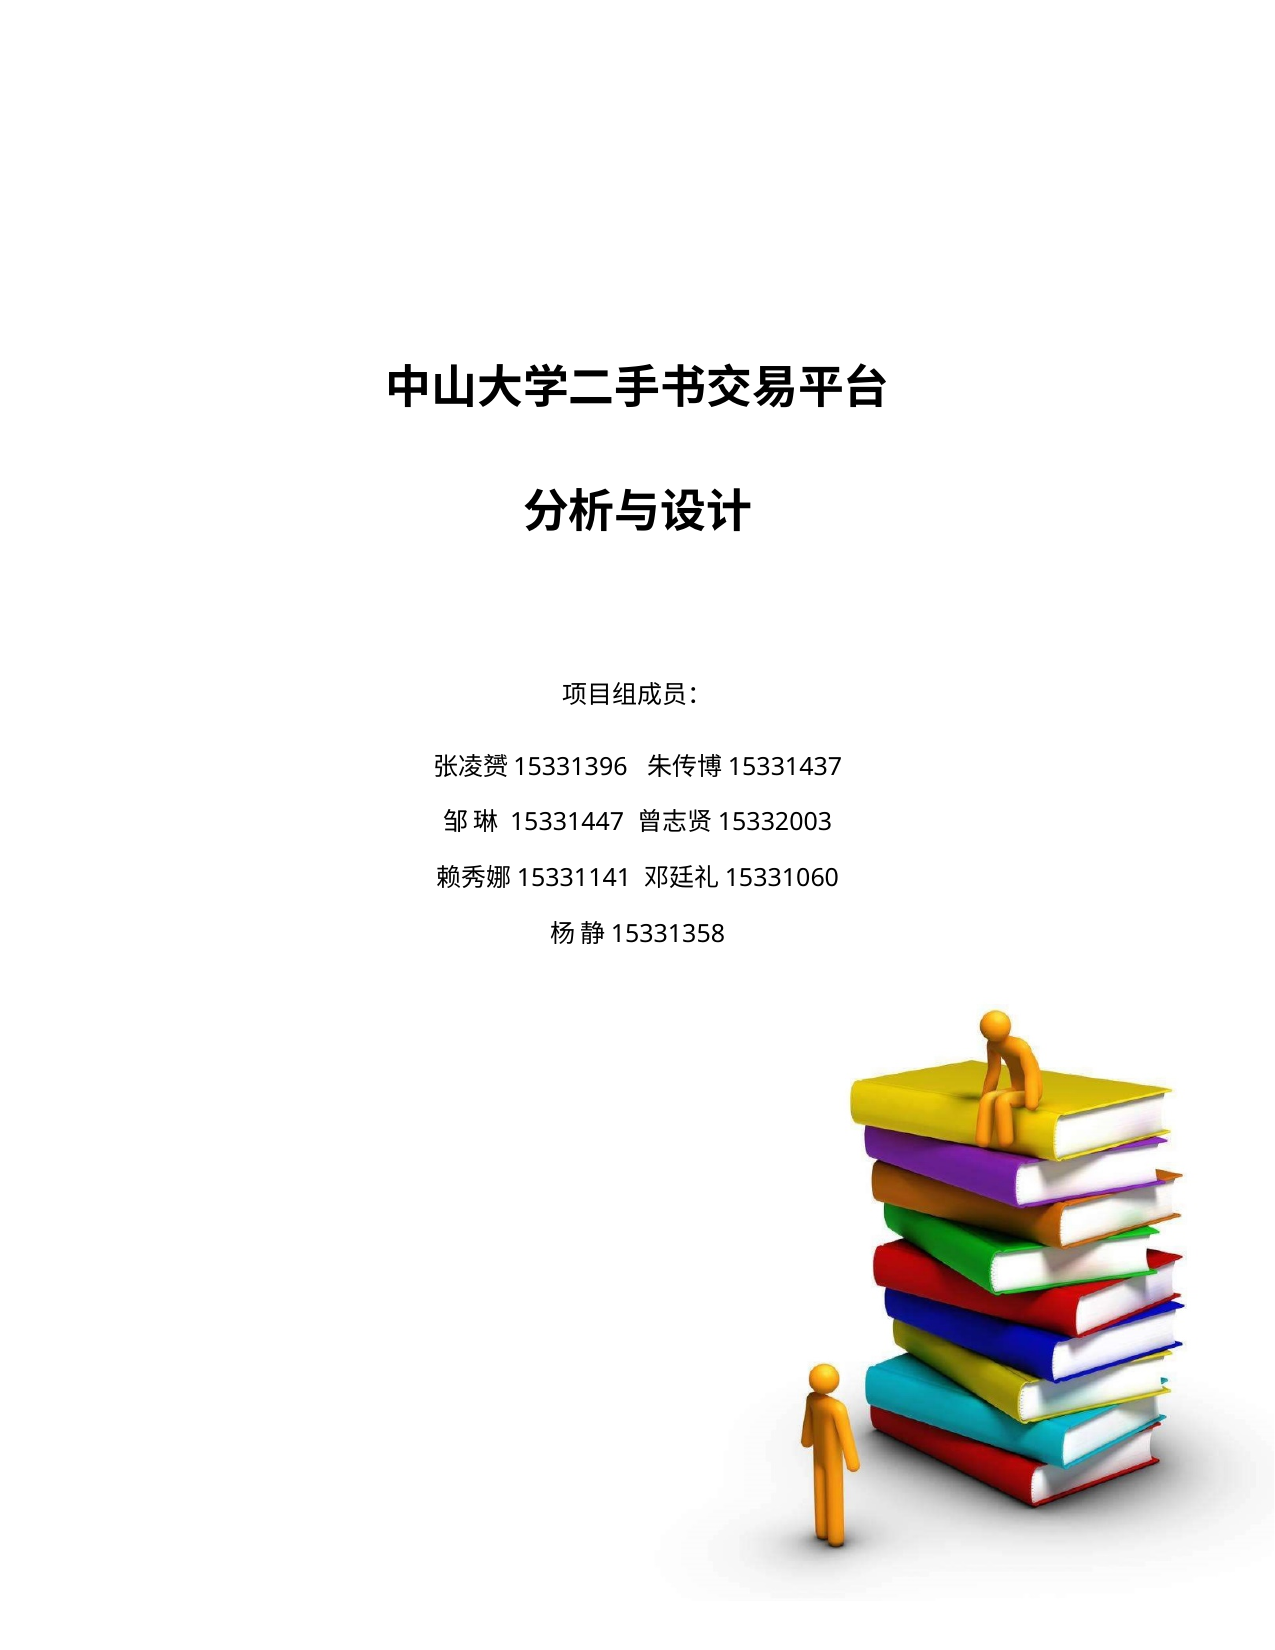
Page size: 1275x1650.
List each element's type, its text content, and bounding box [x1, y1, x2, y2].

text 邹 琳 15331447 曾志贤 15332003 [150, 802, 1125, 838]
text 赖秀娜 15331141 邓廷礼 15331060 [150, 857, 1125, 894]
text 分析与设计 [150, 474, 1125, 541]
picture [618, 972, 1275, 1601]
text 项目组成员： [150, 675, 1125, 711]
text 杨 静15331358 [150, 913, 1125, 949]
text 中山大学二手书交易平台 [150, 350, 1125, 416]
text 张凌赟15331396 朱传博 15331437 [150, 746, 1125, 782]
